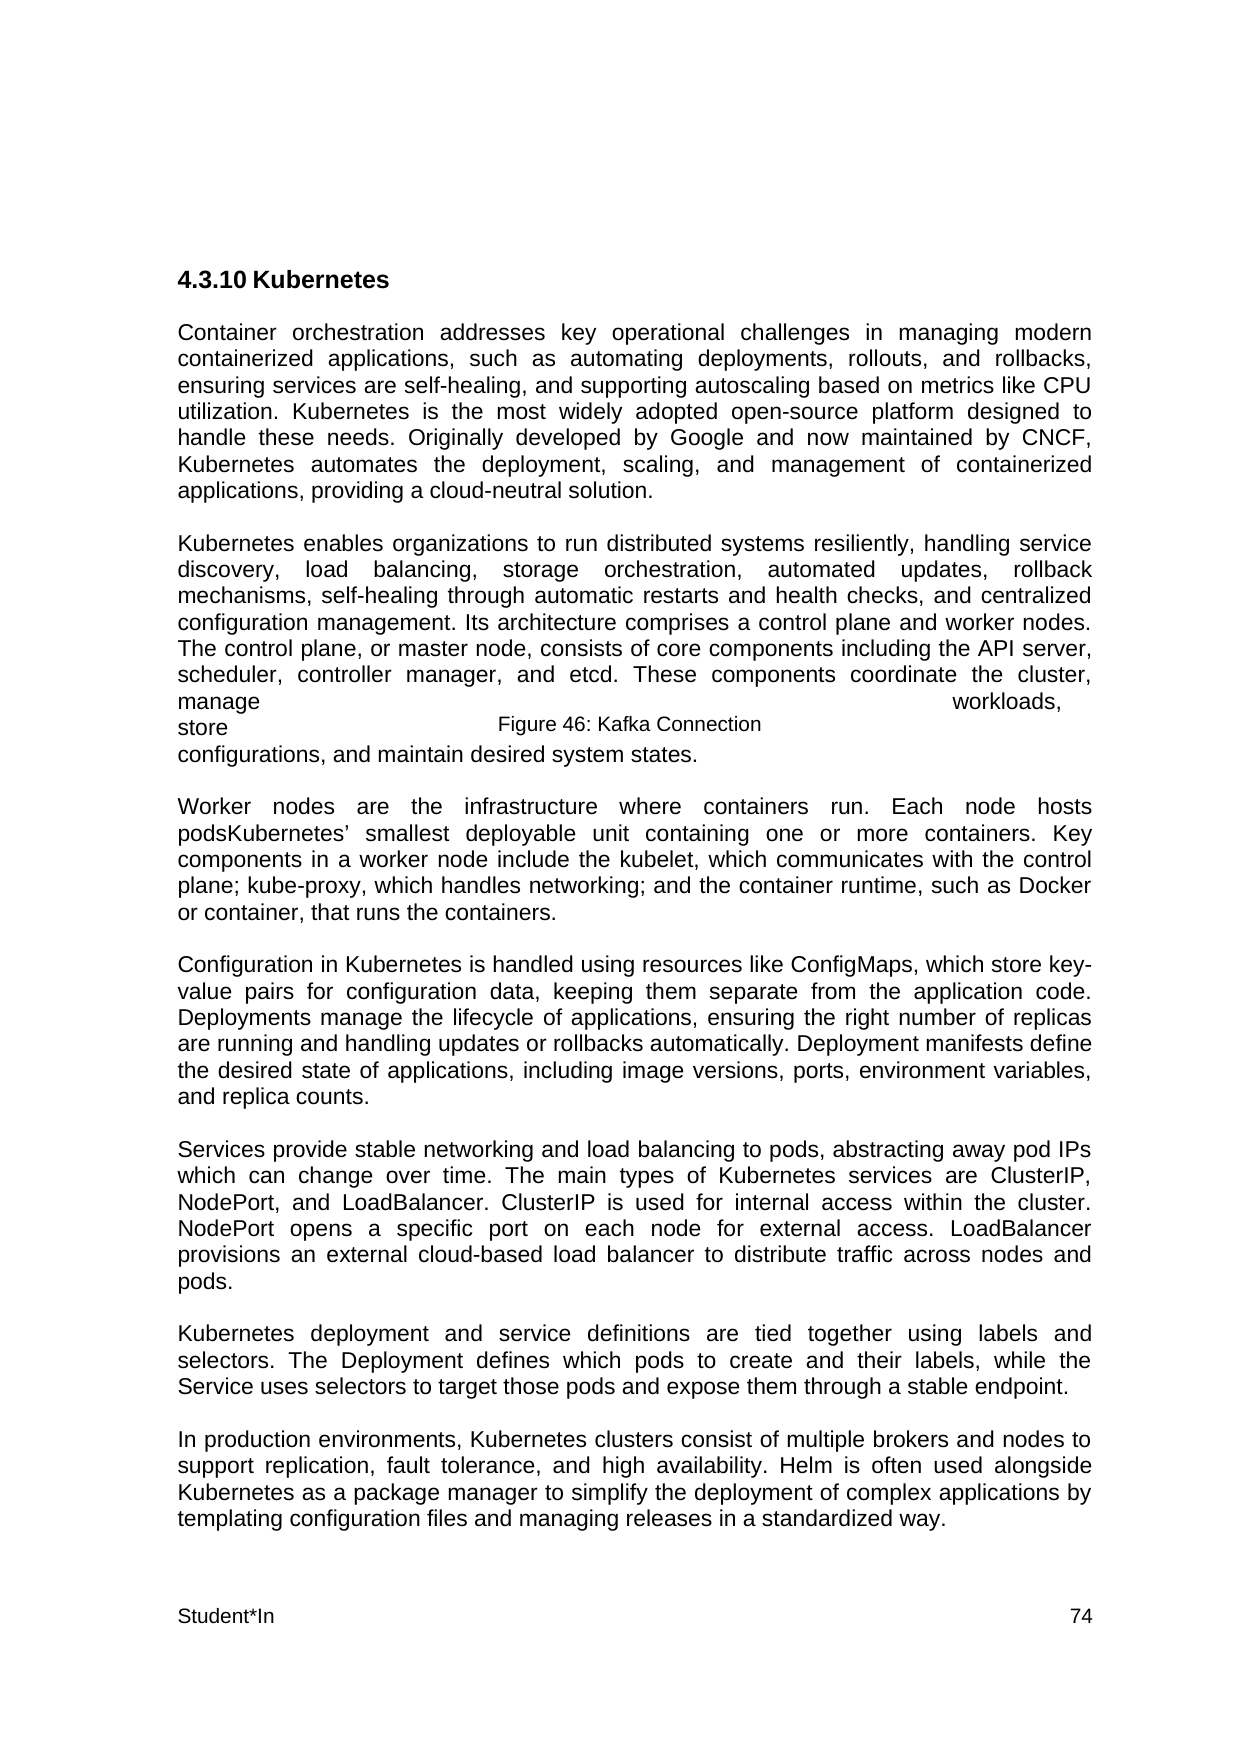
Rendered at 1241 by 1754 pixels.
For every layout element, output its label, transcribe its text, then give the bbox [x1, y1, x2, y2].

text In production environments, Kubernetes clusters consist of multiple brokers and nodes to support replication, fault tolerance, and high availability. Helm is often used alongside Kubernetes as a package manager to simplify the deployment of complex applications by templating configuration files and managing releases in a standardized way. [177, 1426, 1092, 1531]
text Services provide stable networking and load balancing to pods, abstracting away pod IPs which can change over time. The main types of Kubernetes services are ClusterIP, NodePort, and LoadBalancer. ClusterIP is used for internal access within the cluster. NodePort opens a specific port on each node for external access. LoadBalancer provisions an external cloud-based load balancer to distribute traffic across nodes and pods. [177, 1136, 1092, 1294]
text Container orchestration addresses key operational challenges in managing modern containerized applications, such as automating deployments, rollouts, and rollbacks, ensuring services are self-healing, and supporting autoscaling based on metrics like CPU utilization. Kubernetes is the most widely adopted open-source platform designed to handle these needs. Originally developed by Google and now maintained by CNCF, Kubernetes automates the deployment, scaling, and management of containerized applications, providing a cloud-neutral solution. [177, 319, 1092, 503]
subtitle Kubernetes [177, 265, 1092, 294]
text Configuration in Kubernetes is handled using resources like ConfigMaps, which store key-value pairs for configuration data, keeping them separate from the application code. Deployments manage the lifecycle of applications, ensuring the right number of replicas are running and handling updates or rollbacks automatically. Deployment manifests define the desired state of applications, including image versions, ports, environment variables, and replica counts. [177, 951, 1092, 1109]
text Worker nodes are the infrastructure where containers run. Each node hosts podsKubernetes’ smallest deployable unit containing one or more containers. Key components in a worker node include the kubelet, which communicates with the control plane; kube-proxy, which handles networking; and the container runtime, such as Docker or container, that runs the containers. [177, 793, 1092, 925]
text Kubernetes enables organizations to run distributed systems resiliently, handling service discovery, load balancing, storage orchestration, automated updates, rollback mechanisms, self-healing through automatic restarts and health checks, and centralized configuration management. Its architecture comprises a control plane and worker nodes. The control plane, or master node, consists of core components including the API server, scheduler, controller manager, and etcd. These components coordinate the cluster, manage workloads, store configurations, and maintain desired system states. [177, 530, 1092, 767]
text Kubernetes deployment and service definitions are tied together using labels and selectors. The Deployment defines which pods to create and their labels, while the Service uses selectors to target those pods and expose them through a stable endpoint. [177, 1320, 1092, 1399]
